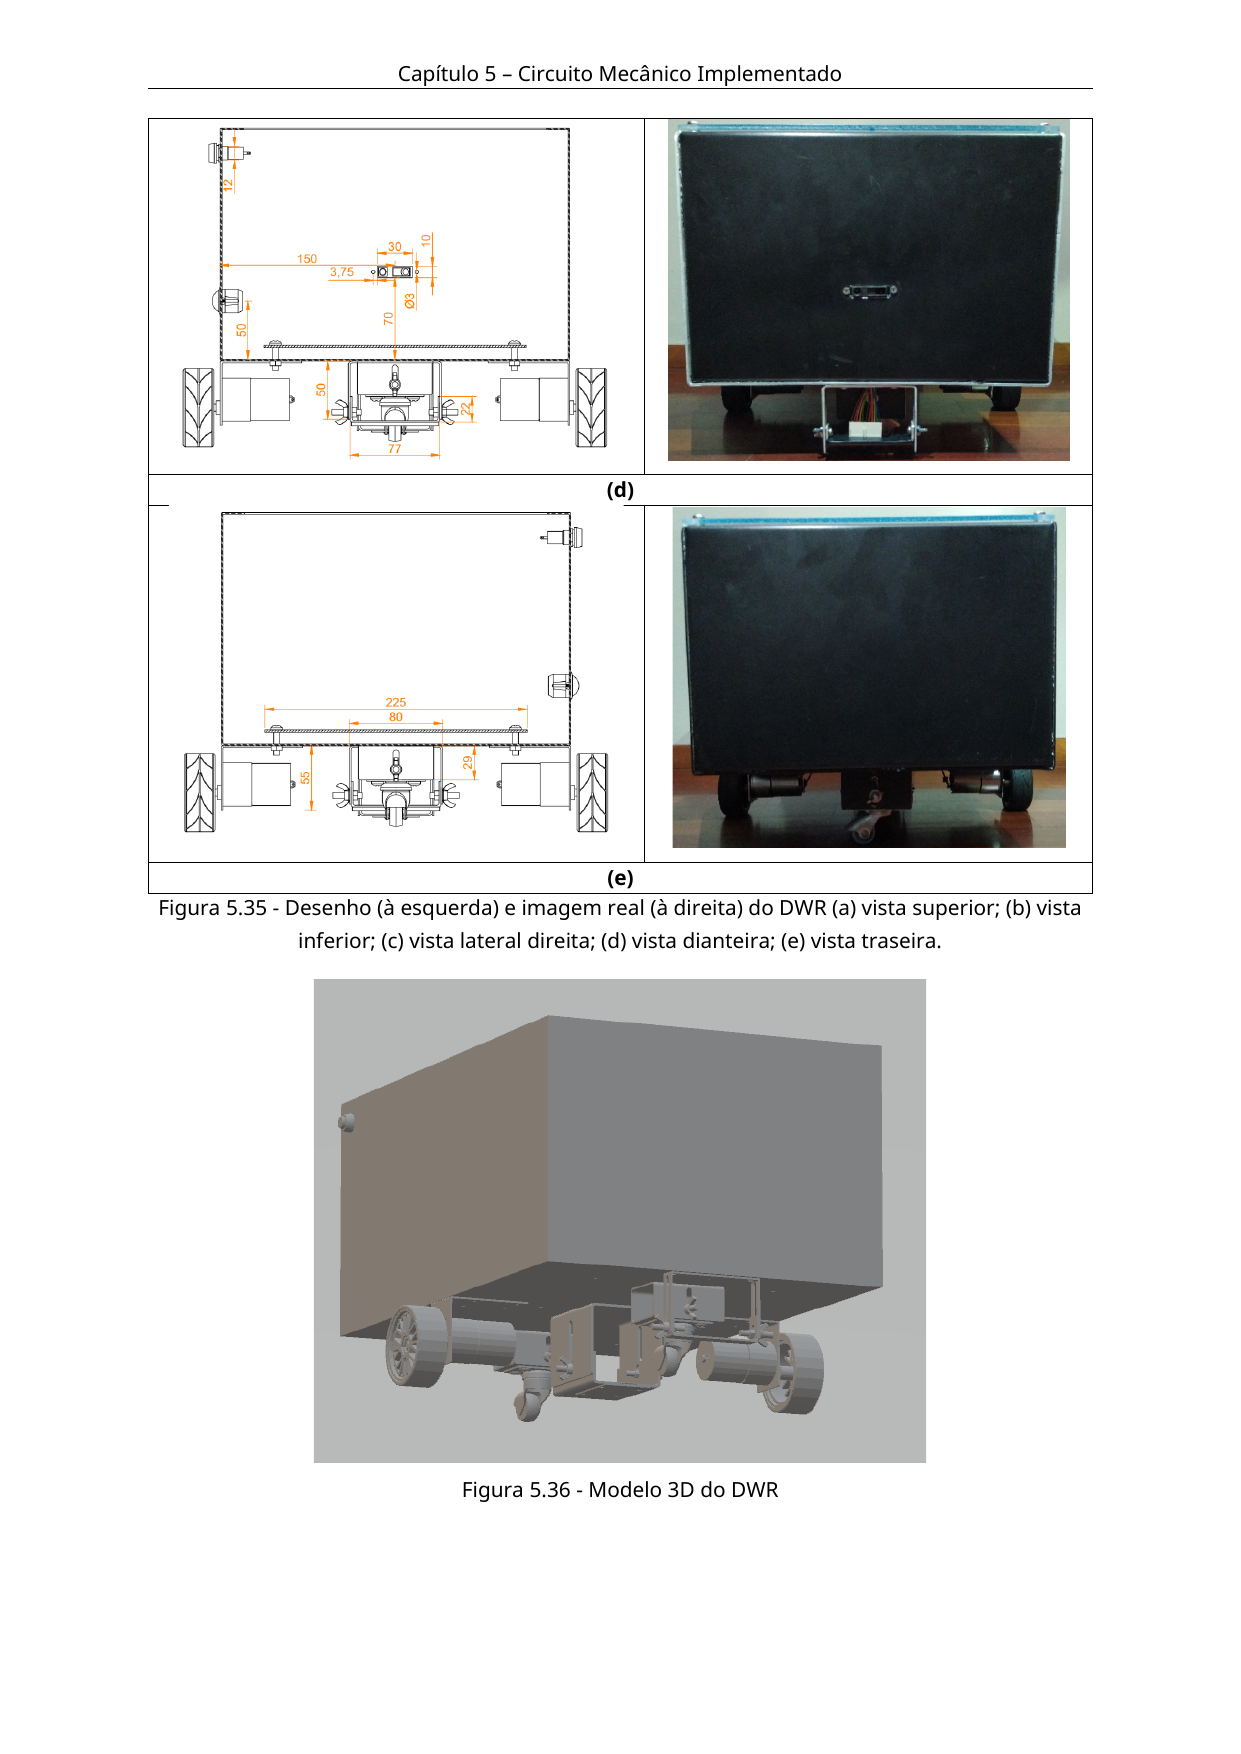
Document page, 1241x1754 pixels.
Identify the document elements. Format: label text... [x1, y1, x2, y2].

table_cell [149, 119, 644, 474]
picture [672, 507, 1066, 848]
picture [172, 119, 620, 462]
table_cell [149, 506, 644, 862]
text Figura 5.2 - Modelo 3D do DWR [148, 1475, 1092, 1504]
text Figura 5.1 - Desenho (à esquerda) e imagem real (à direita) do DWR (a) vista superior; (b) vista inferior; (c) vista lateral direita; (d) vista dianteira; (e) vista traseira. [148, 894, 1092, 954]
table_cell (d) [149, 475, 1092, 504]
picture [668, 119, 1070, 461]
picture [168, 505, 624, 850]
table_cell (e) [149, 863, 1092, 892]
table_cell [645, 506, 1092, 862]
picture [313, 979, 927, 1463]
table_cell [645, 119, 1092, 474]
